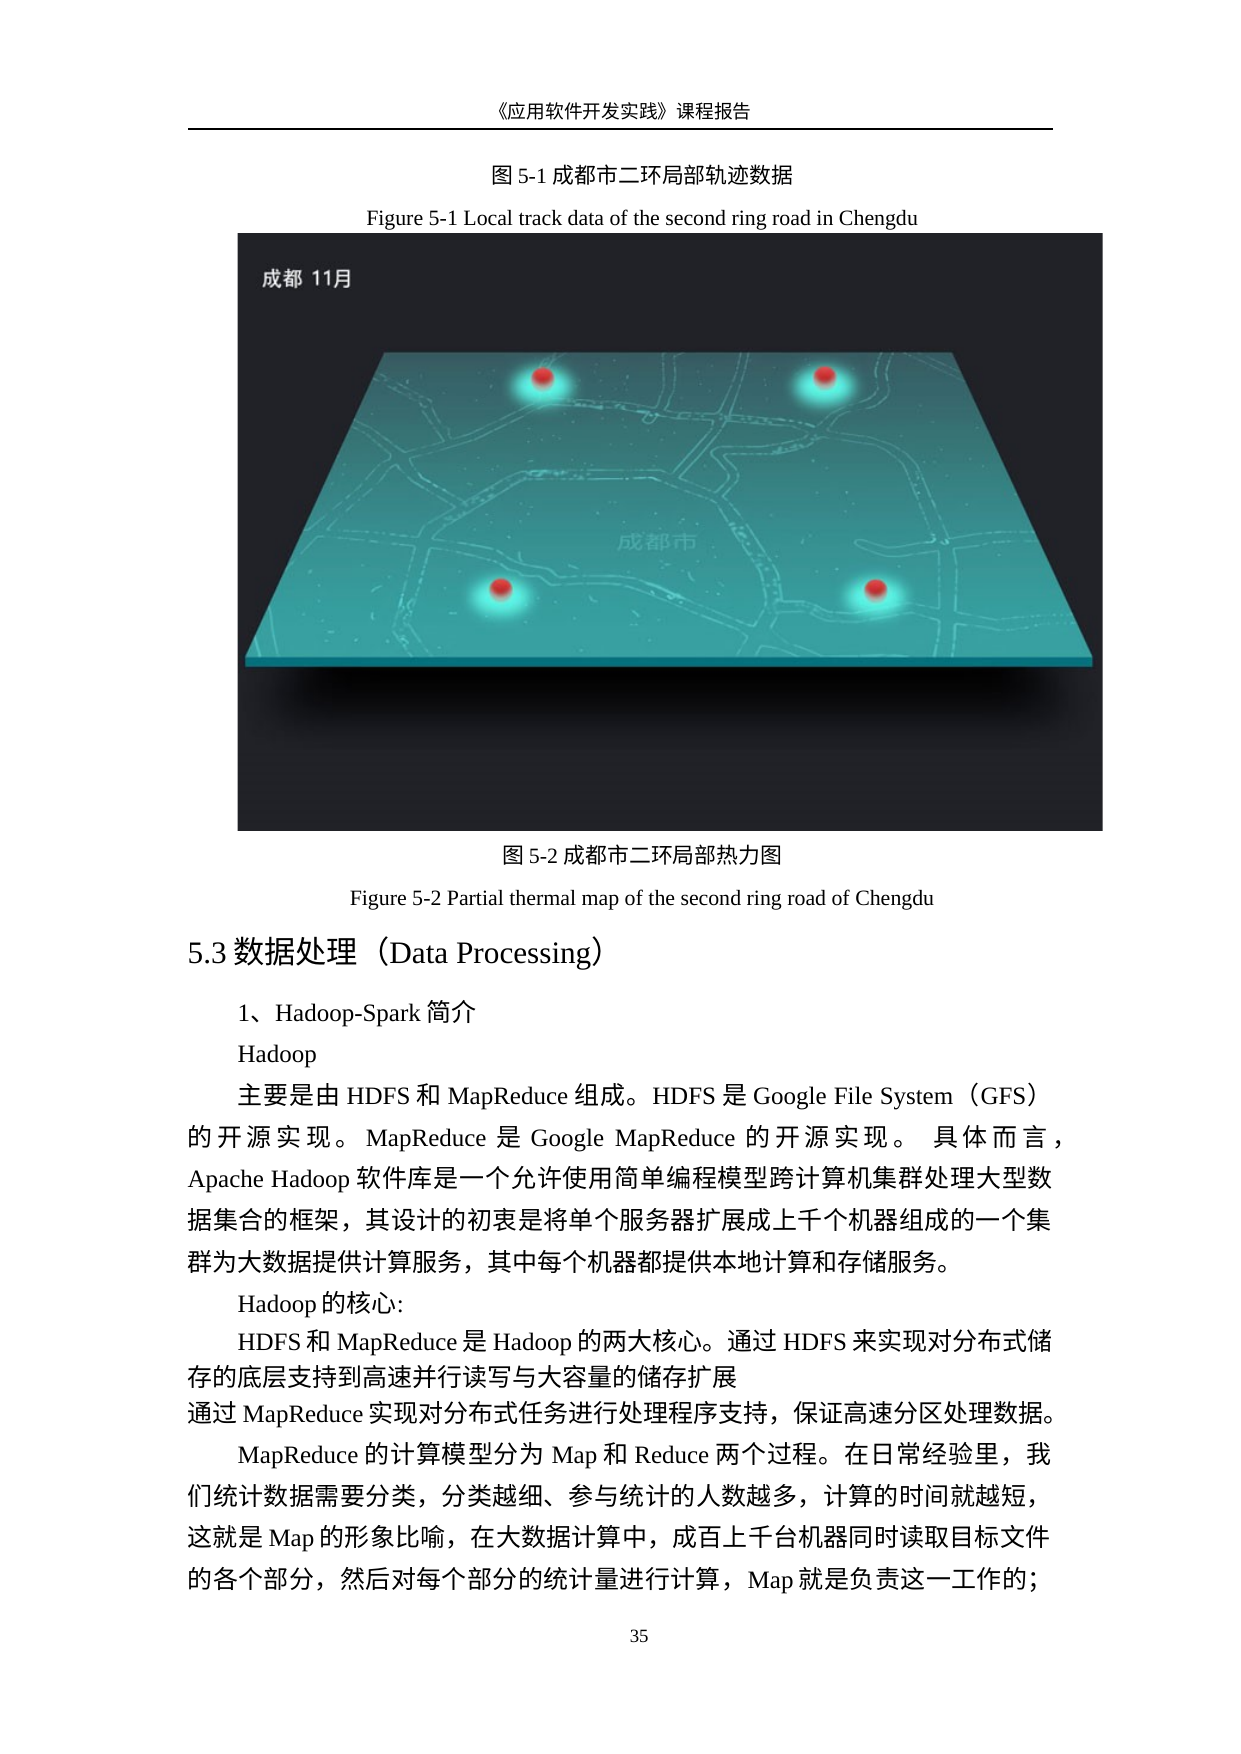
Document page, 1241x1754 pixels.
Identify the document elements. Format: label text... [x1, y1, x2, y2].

picture [237, 233, 1103, 831]
text Hadoop [187, 1029, 1053, 1071]
text 1、Hadoop-Spark简介 [187, 988, 1053, 1029]
subtitle 5.3数据处理（Data Processing） [187, 930, 1053, 972]
text 图 5-1 成都市二环局部轨迹数据 [187, 150, 1053, 192]
text Hadoop的核心: [187, 1279, 1053, 1321]
text 图 5-2 成都市二环局部热力图 [187, 830, 1053, 872]
text Figure 5-2 Partial thermal map of the second ring road of Chengdu [187, 872, 1053, 914]
text HDFS和MapReduce是Hadoop的两大核心。通过HDFS来实现对分布式储存的底层支持到高速并行读写与大容量的储存扩展 [187, 1321, 1053, 1394]
text 主要是由HDFS和MapReduce组成。HDFS是Google File System（GFS）的开源实现。MapReduce是Google MapReduce的开源实现。 具体而言，Apache Hadoop软件库是一个允许使用简单编程模型跨计算机集群处理大型数据集合的框架，其设计的初衷是将单个服务器扩展成上千个机器组成的一个集群为大数据提供计算服务，其中每个机器都提供本地计算和存储服务。 [187, 1071, 1053, 1279]
text Figure 5-1 Local track data of the second ring road in Chengdu [187, 192, 1053, 233]
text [187, 1430, 1053, 1597]
text 通过MapReduce实现对分布式任务进行处理程序支持，保证高速分区处理数据。 [187, 1394, 1053, 1430]
